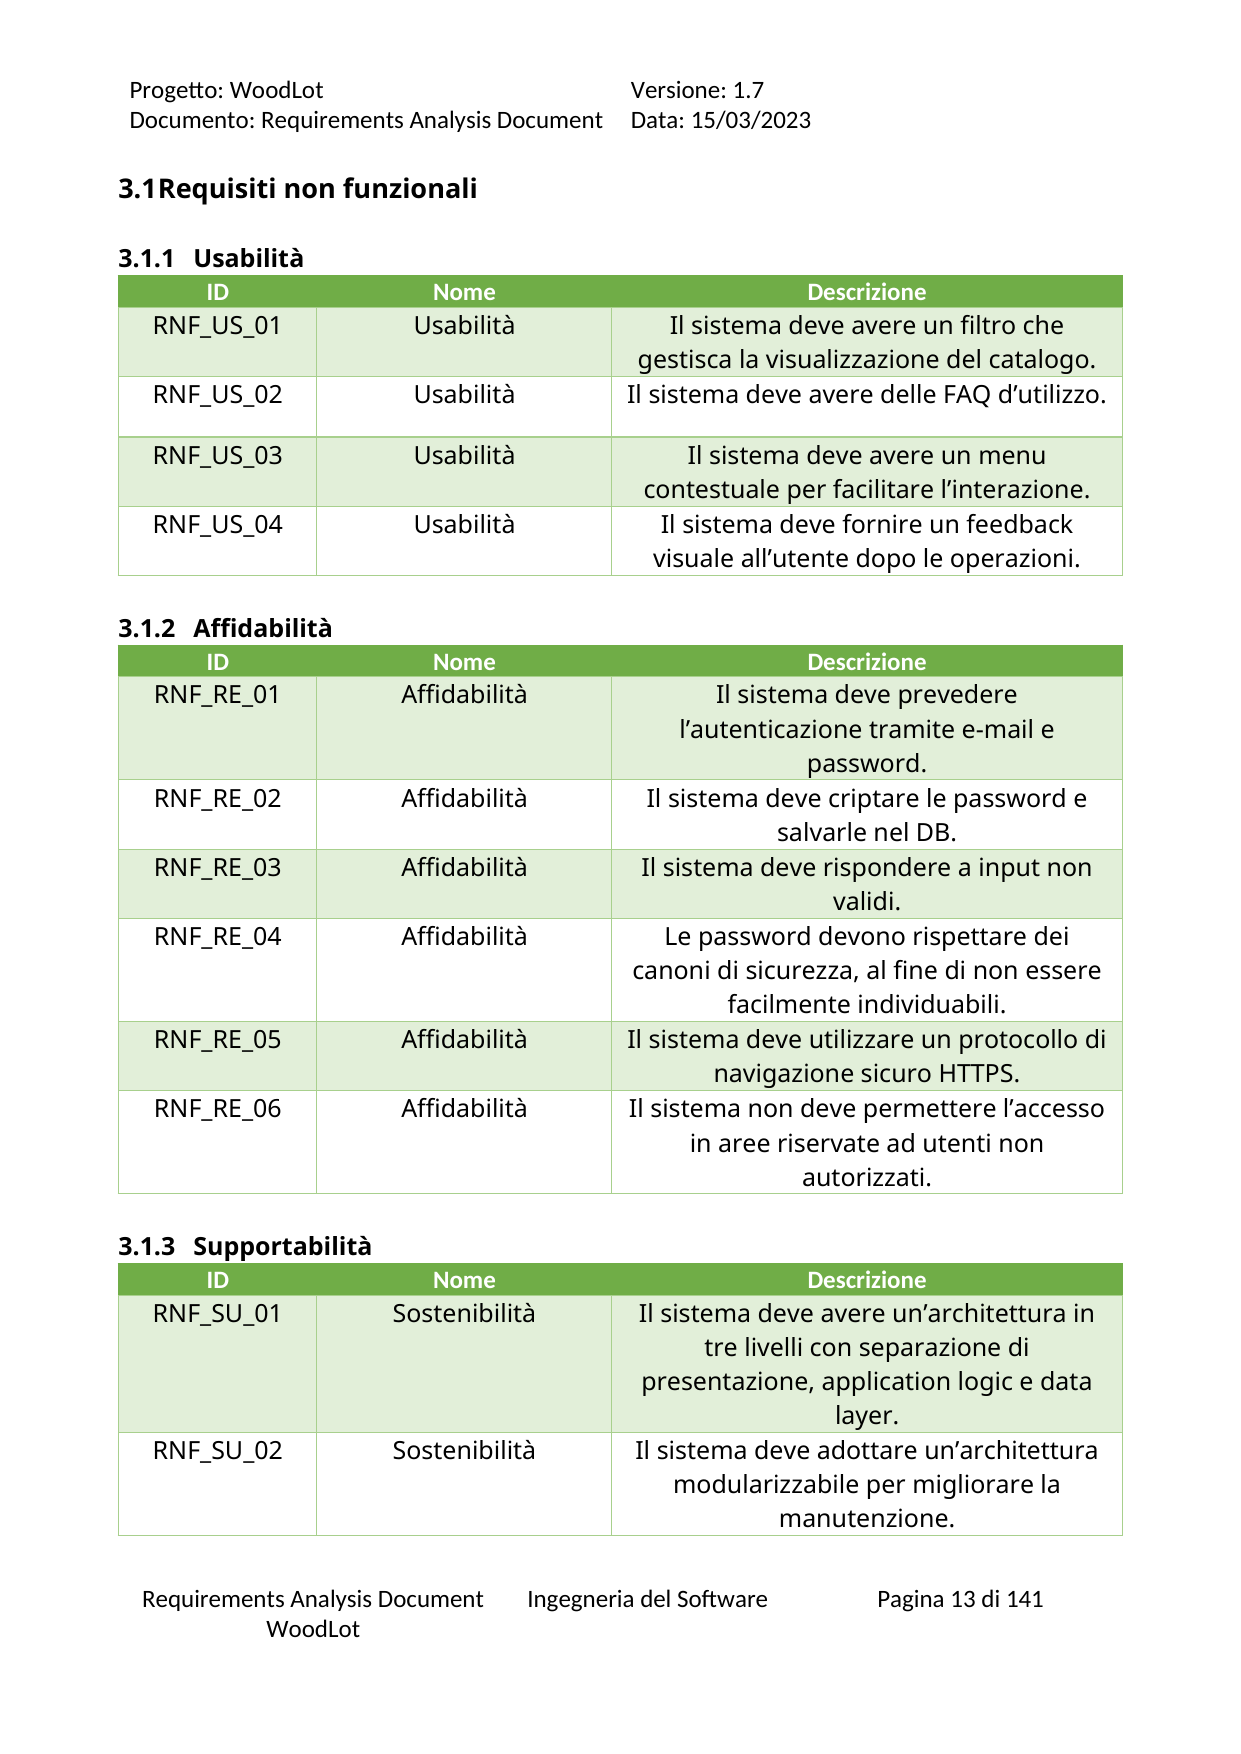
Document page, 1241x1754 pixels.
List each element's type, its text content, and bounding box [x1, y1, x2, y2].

table_cell Usabilità [317, 438, 611, 506]
table_cell RNF_RE_04 [119, 919, 316, 1021]
table_header ID [119, 646, 316, 676]
table_cell Usabilità [317, 308, 611, 376]
table_cell Affidabilità [317, 780, 611, 848]
table_cell RNF_RE_03 [119, 850, 316, 918]
table_cell Il sistema deve rispondere a input non validi. [612, 850, 1122, 918]
table_header Descrizione [612, 1264, 1122, 1295]
table_cell Il sistema deve avere un menu contestuale per facilitare l’interazione. [612, 438, 1122, 506]
table_cell RNF_RE_06 [119, 1091, 316, 1193]
table_cell RNF_RE_05 [119, 1022, 316, 1090]
table_cell Il sistema deve avere delle FAQ d’utilizzo. [612, 377, 1122, 436]
subtitle Supportabilità [118, 1229, 1122, 1263]
table_cell Affidabilità [317, 1091, 611, 1193]
table_cell RNF_US_04 [119, 507, 316, 575]
table_cell Affidabilità [317, 1022, 611, 1090]
table_header Descrizione [612, 276, 1122, 307]
table_cell Sostenibilità [317, 1296, 611, 1432]
table_cell RNF_US_01 [119, 308, 316, 376]
table_cell Usabilità [317, 377, 611, 436]
table_cell Il sistema deve adottare un’architettura modularizzabile per migliorare la manutenzione. [612, 1433, 1122, 1535]
table_header Descrizione [612, 646, 1122, 676]
table_header Nome [317, 646, 611, 676]
table_cell Usabilità [317, 507, 611, 575]
subtitle Usabilità [118, 241, 1122, 275]
subtitle Requisiti non funzionali [118, 169, 1122, 206]
table_cell Il sistema non deve permettere l’accesso in aree riservate ad utenti non autorizzati. [612, 1091, 1122, 1193]
table_cell RNF_SU_01 [119, 1296, 316, 1432]
table_cell Il sistema deve criptare le password e salvarle nel DB. [612, 780, 1122, 848]
table_cell Affidabilità [317, 850, 611, 918]
subtitle Affidabilità [118, 611, 1122, 644]
table_cell RNF_RE_02 [119, 780, 316, 848]
table_cell Il sistema deve avere un filtro che gestisca la visualizzazione del catalogo. [612, 308, 1122, 376]
table_header ID [119, 1264, 316, 1295]
table_cell RNF_RE_01 [119, 677, 316, 779]
table_cell Il sistema deve prevedere l’autenticazione tramite e-mail e password. [612, 677, 1122, 779]
table_cell Il sistema deve avere un’architettura in tre livelli con separazione di presentazione, application logic e data layer. [612, 1296, 1122, 1432]
table_cell RNF_SU_02 [119, 1433, 316, 1535]
table_cell RNF_US_02 [119, 377, 316, 436]
table_cell Il sistema deve utilizzare un protocollo di navigazione sicuro HTTPS. [612, 1022, 1122, 1090]
table_header Nome [317, 276, 611, 307]
table_cell RNF_US_03 [119, 438, 316, 506]
table_cell Le password devono rispettare dei canoni di sicurezza, al fine di non essere facilmente individuabili. [612, 919, 1122, 1021]
table_cell Il sistema deve fornire un feedback visuale all’utente dopo le operazioni. [612, 507, 1122, 575]
table_header ID [119, 276, 316, 307]
table_header Nome [317, 1264, 611, 1295]
table_cell Affidabilità [317, 677, 611, 779]
table_cell Sostenibilità [317, 1433, 611, 1535]
table_cell Affidabilità [317, 919, 611, 1021]
